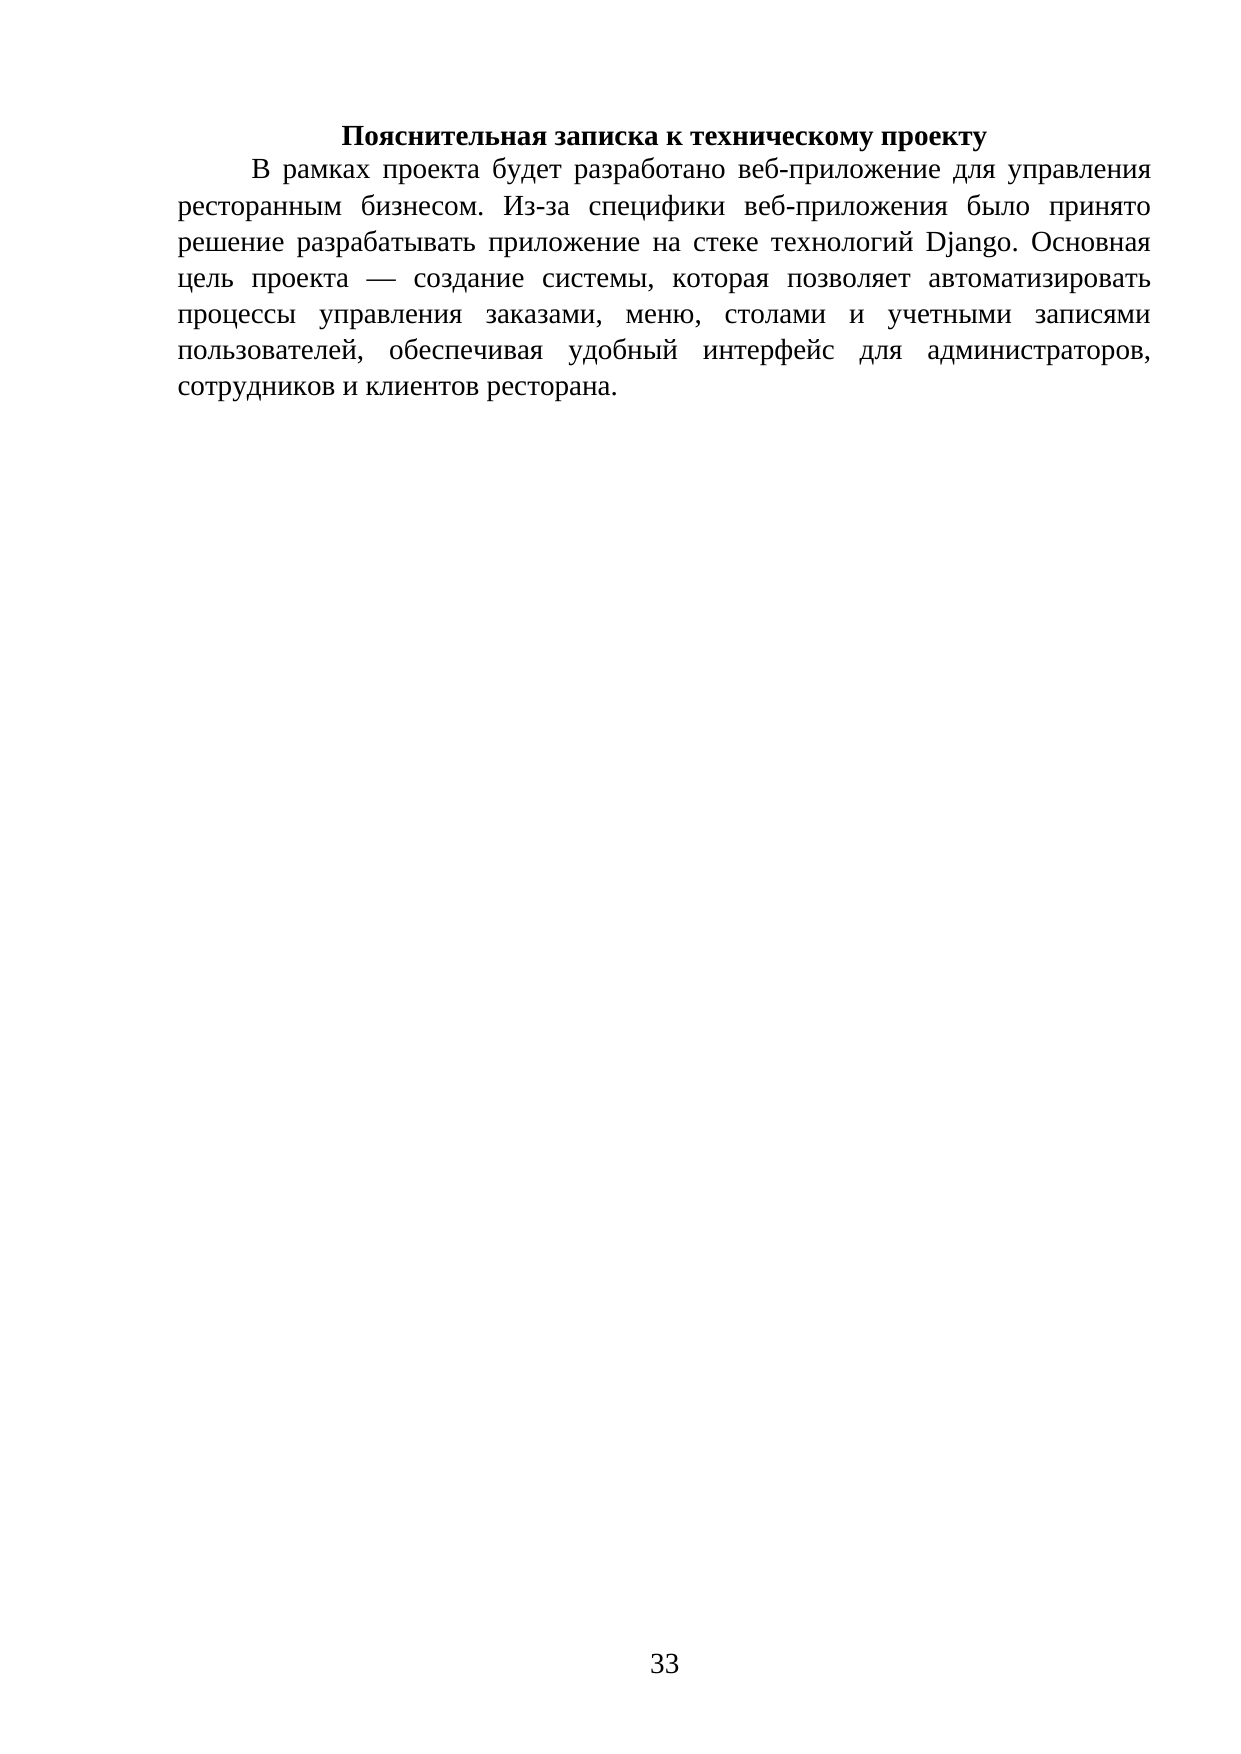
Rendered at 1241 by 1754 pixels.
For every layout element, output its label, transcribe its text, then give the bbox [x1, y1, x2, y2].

text В рамках проекта будет разработано веб-приложение для управления ресторанным бизнесом. Из-за специфики веб-приложения было принято решение разрабатывать приложение на стеке технологий Django. Основная цель проекта — создание системы, которая позволяет автоматизировать процессы управления заказами, меню, столами и учетными записями пользователей, обеспечивая удобный интерфейс для администраторов, сотрудников и клиентов ресторана. [177, 152, 1152, 402]
subtitle Пояснительная записка к техническому проекту [177, 118, 1152, 152]
